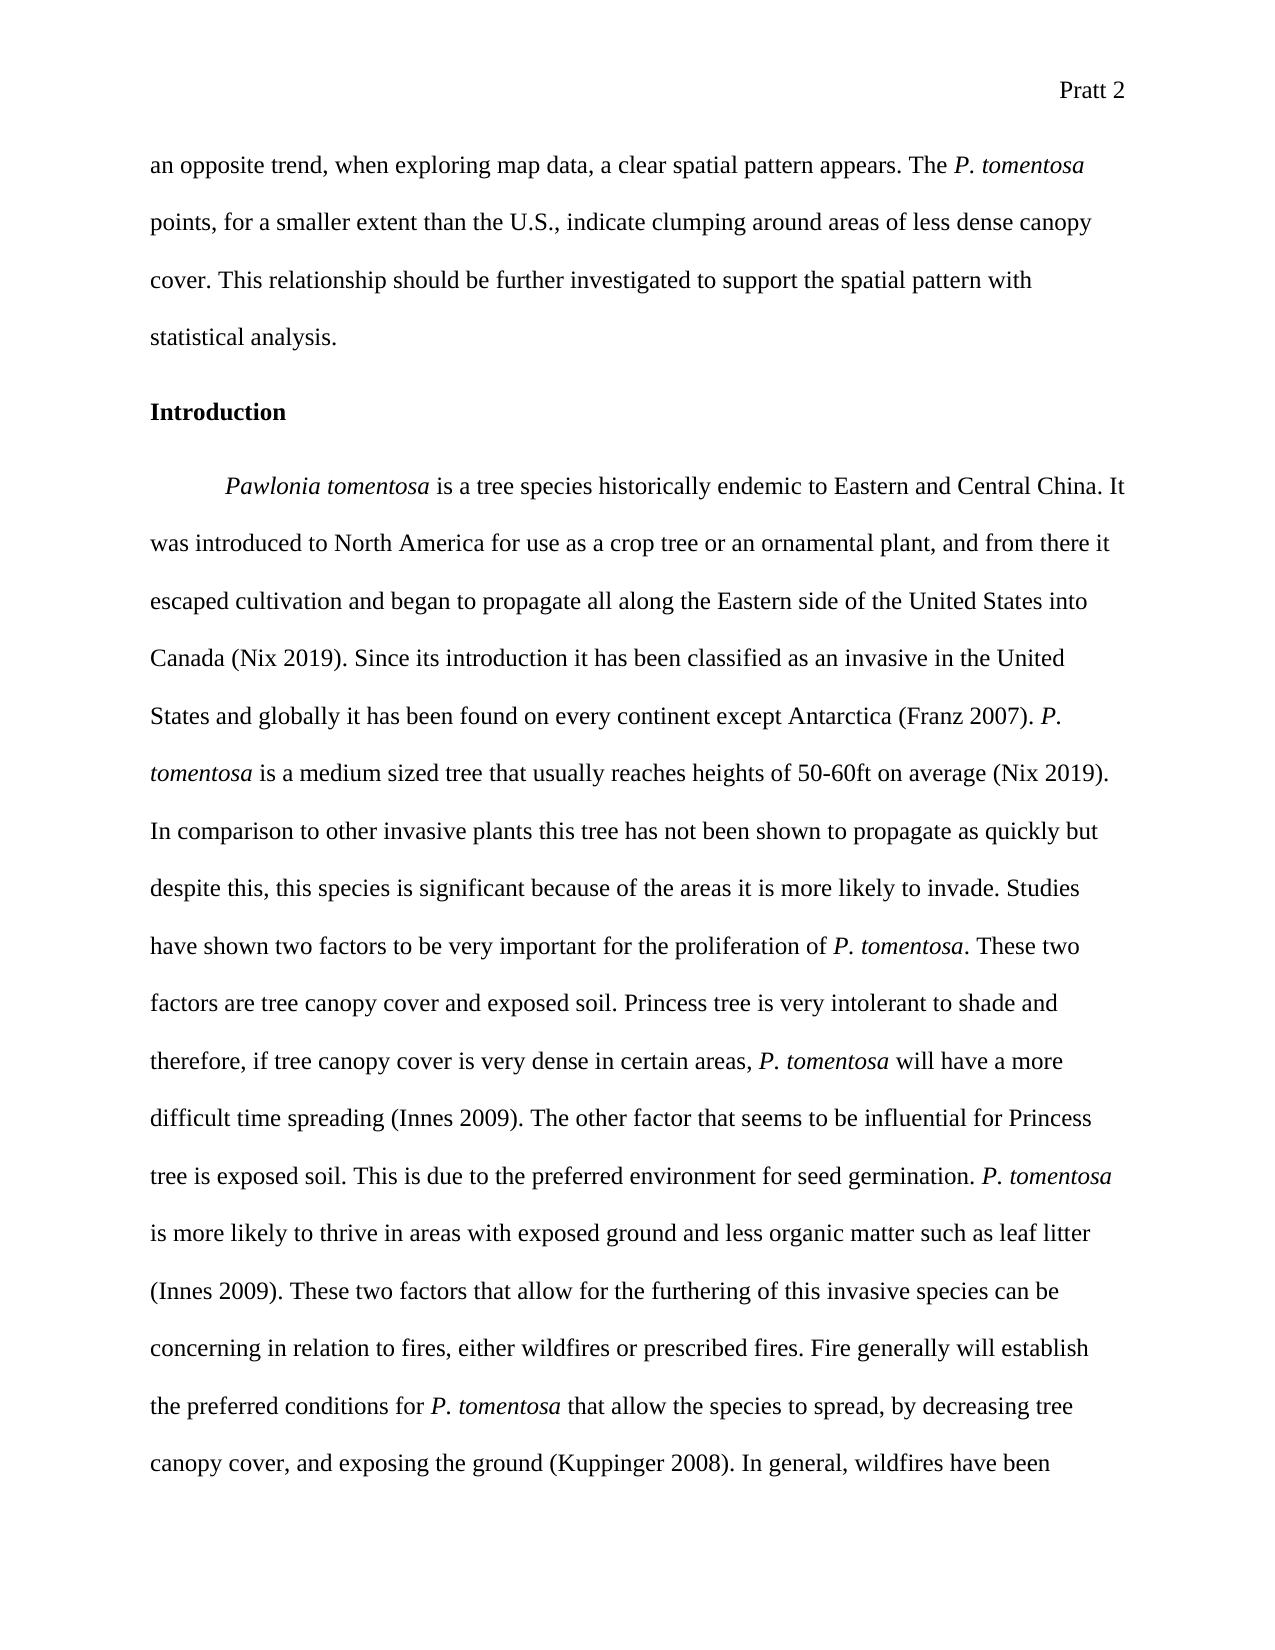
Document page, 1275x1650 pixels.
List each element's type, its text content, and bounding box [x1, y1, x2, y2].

text Introduction [150, 397, 1125, 425]
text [150, 471, 1125, 1477]
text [150, 150, 1125, 351]
